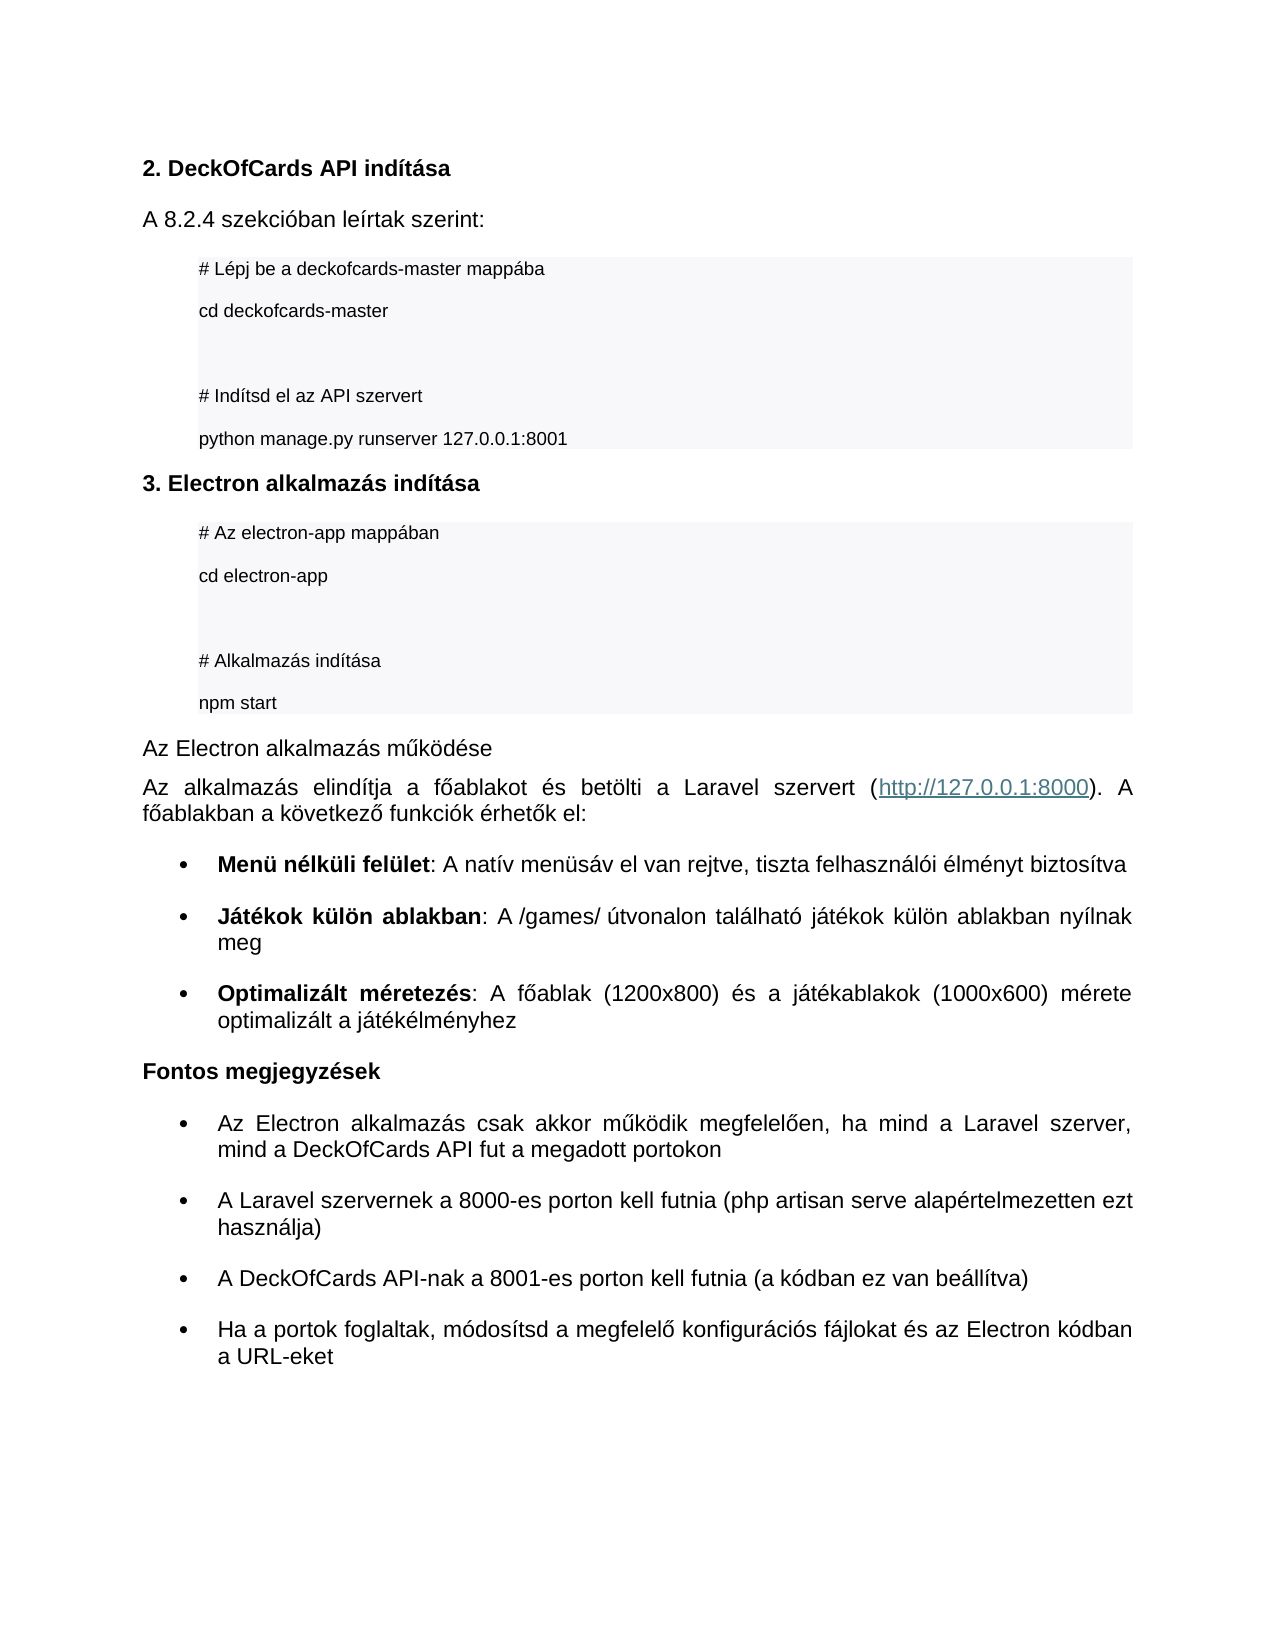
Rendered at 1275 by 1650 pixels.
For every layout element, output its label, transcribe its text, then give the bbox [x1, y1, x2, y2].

list Optimalizált méretezés: A főablak (1200x800) és a játékablakok (1000x600) mérete optimalizált a játékélményhez [180, 980, 1133, 1033]
list Ha a portok foglaltak, módosítsd a megfelelő konfigurációs fájlokat és az Electron kódban a URL-eket [180, 1316, 1133, 1369]
text # Az electron-app mappában [198, 522, 1133, 543]
text Az alkalmazás elindítja a főablakot és betölti a Laravel szervert (http://127.0.0.1:8000). A főablakban a következő funkciók érhetők el: [142, 774, 1133, 826]
text cd deckofcards-master [198, 300, 1133, 322]
text python manage.py runserver 127.0.0.1:8001 [198, 428, 1133, 449]
text 2. DeckOfCards API indítása [142, 155, 1133, 181]
text A 8.2.4 szekcióban leírtak szerint: [142, 206, 1133, 232]
list Menü nélküli felület: A natív menüsáv el van rejtve, tiszta felhasználói élményt biztosítva [180, 851, 1133, 878]
list A DeckOfCards API-nak a 8001-es porton kell futnia (a kódban ez van beállítva) [180, 1265, 1133, 1291]
text # Lépj be a deckofcards-master mappába [198, 257, 1133, 279]
text 3. Electron alkalmazás indítása [142, 470, 1133, 497]
text Az Electron alkalmazás működése [142, 735, 1133, 761]
text npm start [198, 692, 1133, 714]
text Fontos megjegyzések [142, 1058, 1133, 1084]
list Játékok külön ablakban: A /games/ útvonalon található játékok külön ablakban nyílnak meg [180, 903, 1133, 955]
list Az Electron alkalmazás csak akkor működik megfelelően, ha mind a Laravel szerver, mind a DeckOfCards API fut a megadott portokon [180, 1109, 1133, 1162]
text # Alkalmazás indítása [198, 649, 1133, 671]
text cd electron-app [198, 564, 1133, 586]
text # Indítsd el az API szervert [198, 385, 1133, 407]
list A Laravel szervernek a 8000-es porton kell futnia (php artisan serve alapértelmezetten ezt használja) [180, 1187, 1133, 1240]
